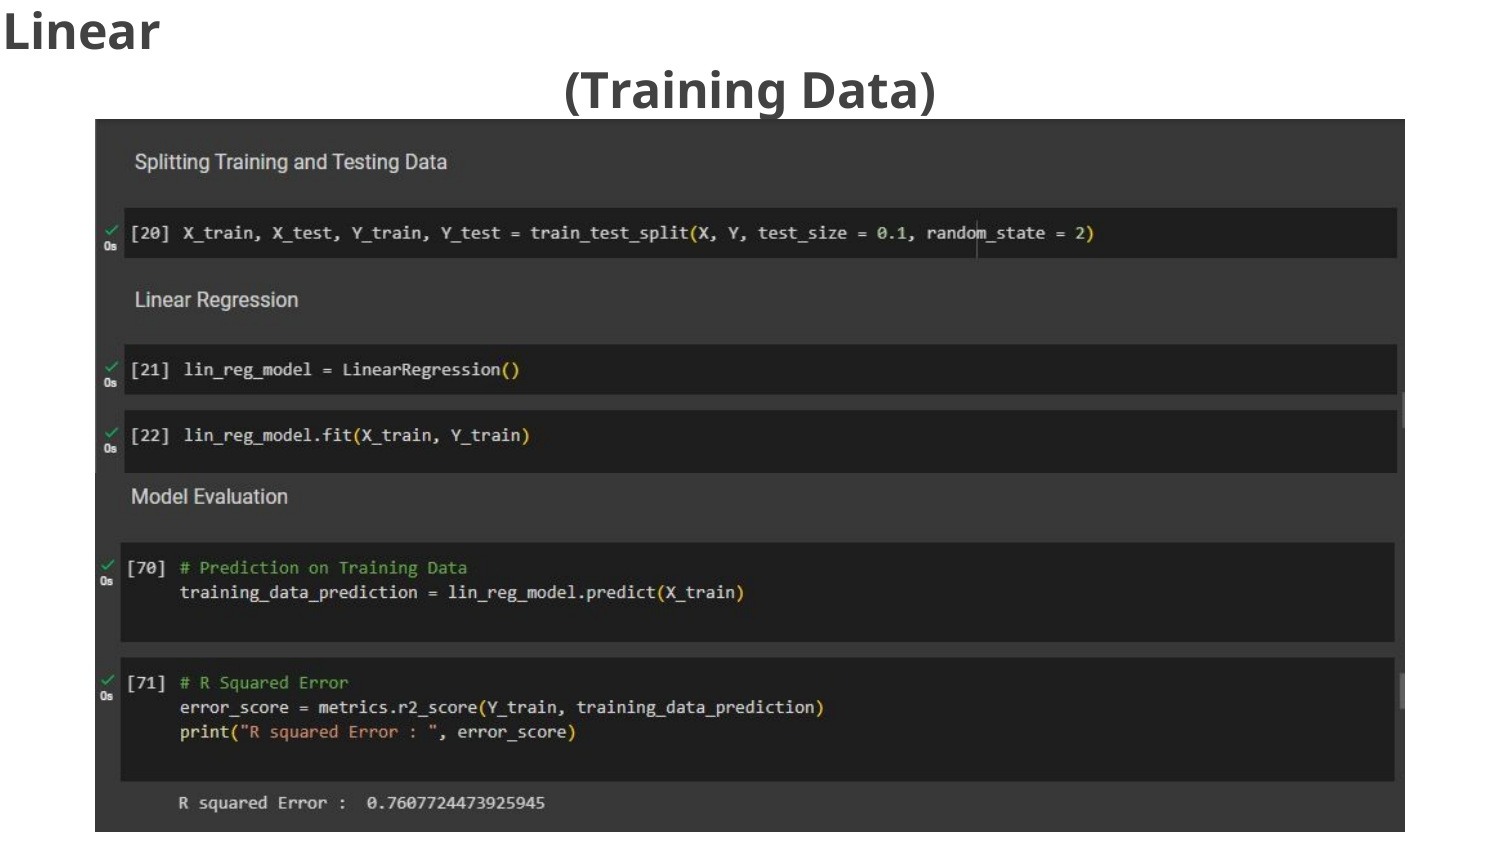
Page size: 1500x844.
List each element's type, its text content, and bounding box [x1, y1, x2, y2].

picture [95, 119, 1405, 832]
text (Training Data) [0, 60, 1500, 121]
